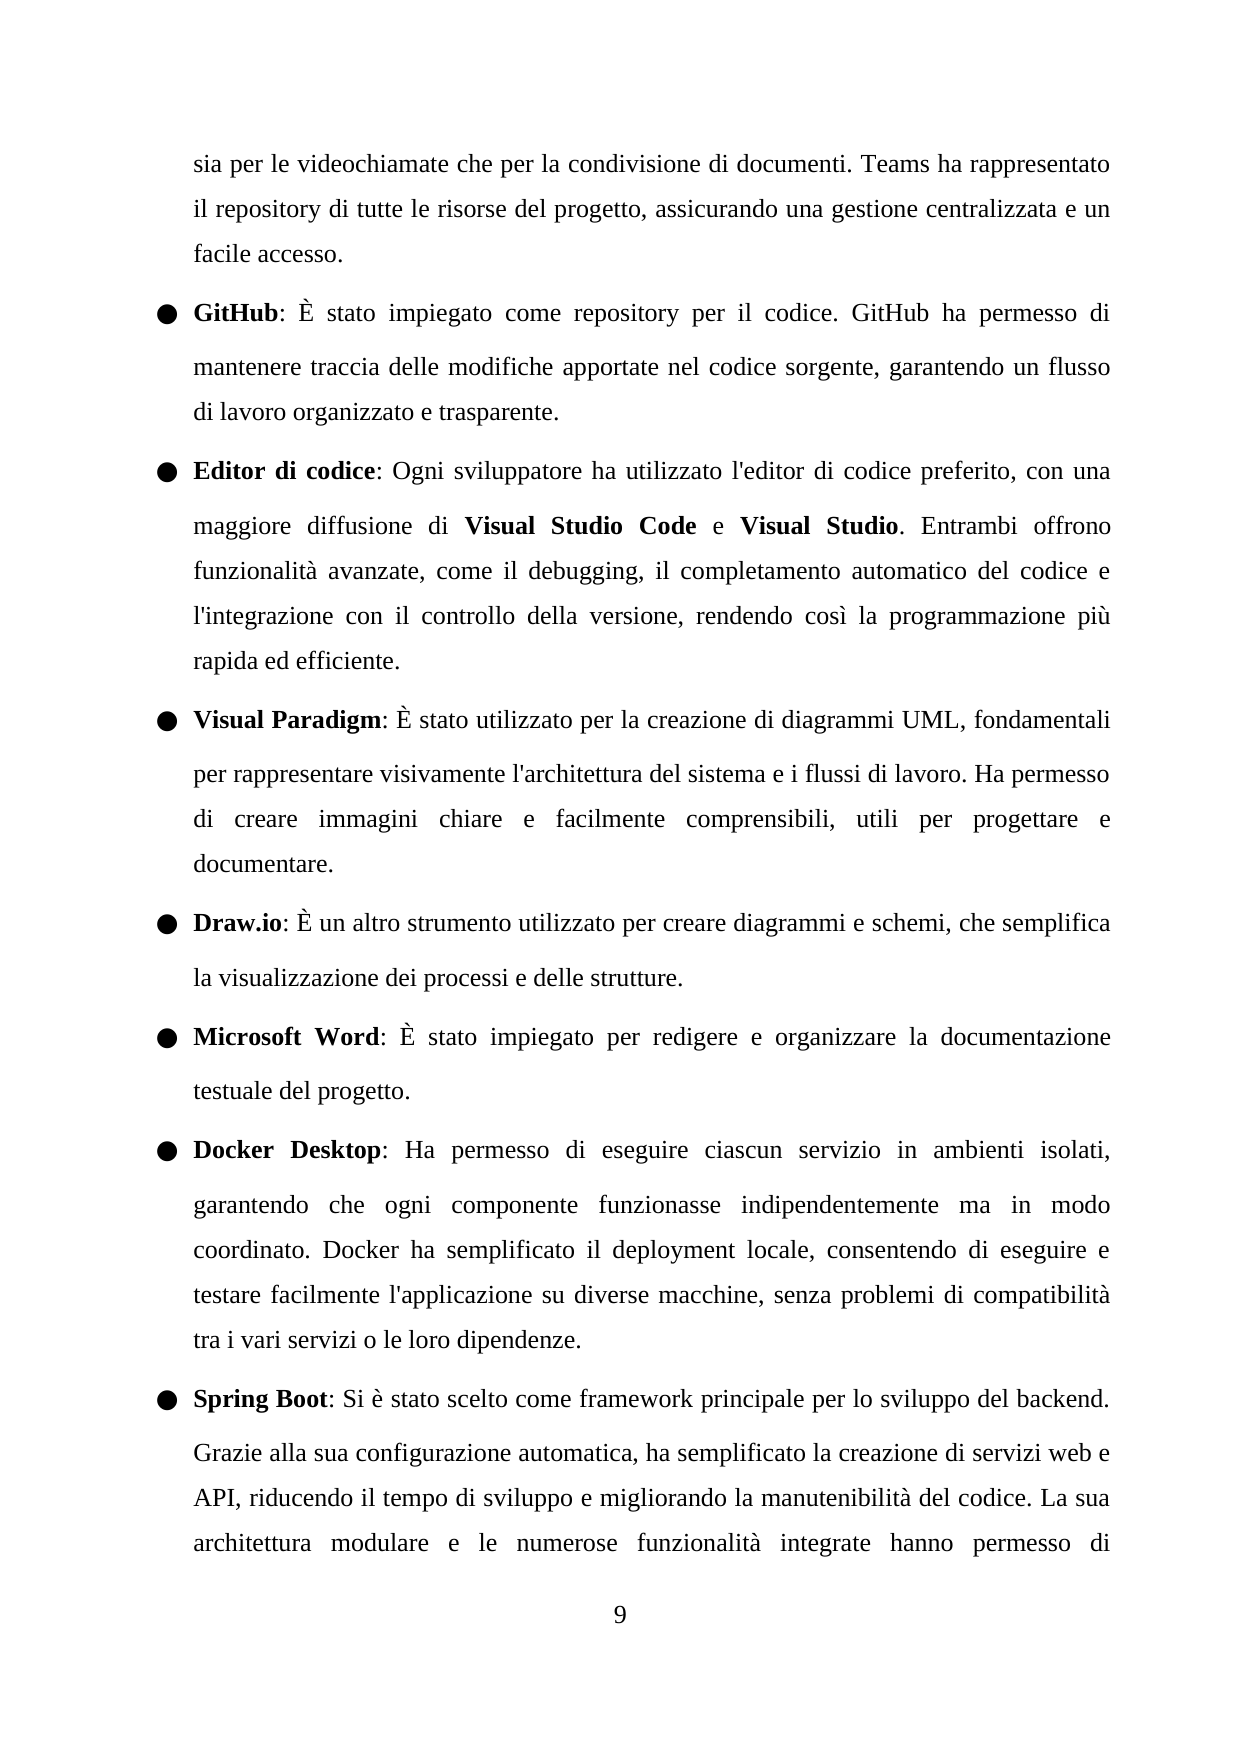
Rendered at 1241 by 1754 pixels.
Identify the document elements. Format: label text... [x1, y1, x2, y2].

list Docker Desktop: Ha permesso di eseguire ciascun servizio in ambienti isolati, garantendo che ogni componente funzionasse indipendentemente ma in modo coordinato. Docker ha semplificato il deployment locale, consentendo di eseguire e testare facilmente l'applicazione su diverse macchine, senza problemi di compatibilità tra i vari servizi o le loro dipendenze. [156, 1120, 1112, 1354]
list Microsoft Word: È stato impiegato per redigere e organizzare la documentazione testuale del progetto. [156, 1007, 1112, 1105]
list GitHub: È stato impiegato come repository per il codice. GitHub ha permesso di mantenere traccia delle modifiche apportate nel codice sorgente, garantendo un flusso di lavoro organizzato e trasparente. [156, 283, 1112, 426]
list Visual Paradigm: È stato utilizzato per la creazione di diagrammi UML, fondamentali per rappresentare visivamente l'architettura del sistema e i flussi di lavoro. Ha permesso di creare immagini chiare e facilmente comprensibili, utili per progettare e documentare. [156, 690, 1112, 878]
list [156, 1369, 1112, 1557]
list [156, 148, 1112, 268]
list Draw.io: È un altro strumento utilizzato per creare diagrammi e schemi, che semplifica la visualizzazione dei processi e delle strutture. [156, 893, 1112, 992]
list Editor di codice: Ogni sviluppatore ha utilizzato l'editor di codice preferito, con una maggiore diffusione di Visual Studio Code e Visual Studio. Entrambi offrono funzionalità avanzate, come il debugging, il completamento automatico del codice e l'integrazione con il controllo della versione, rendendo così la programmazione più rapida ed efficiente. [156, 441, 1112, 675]
